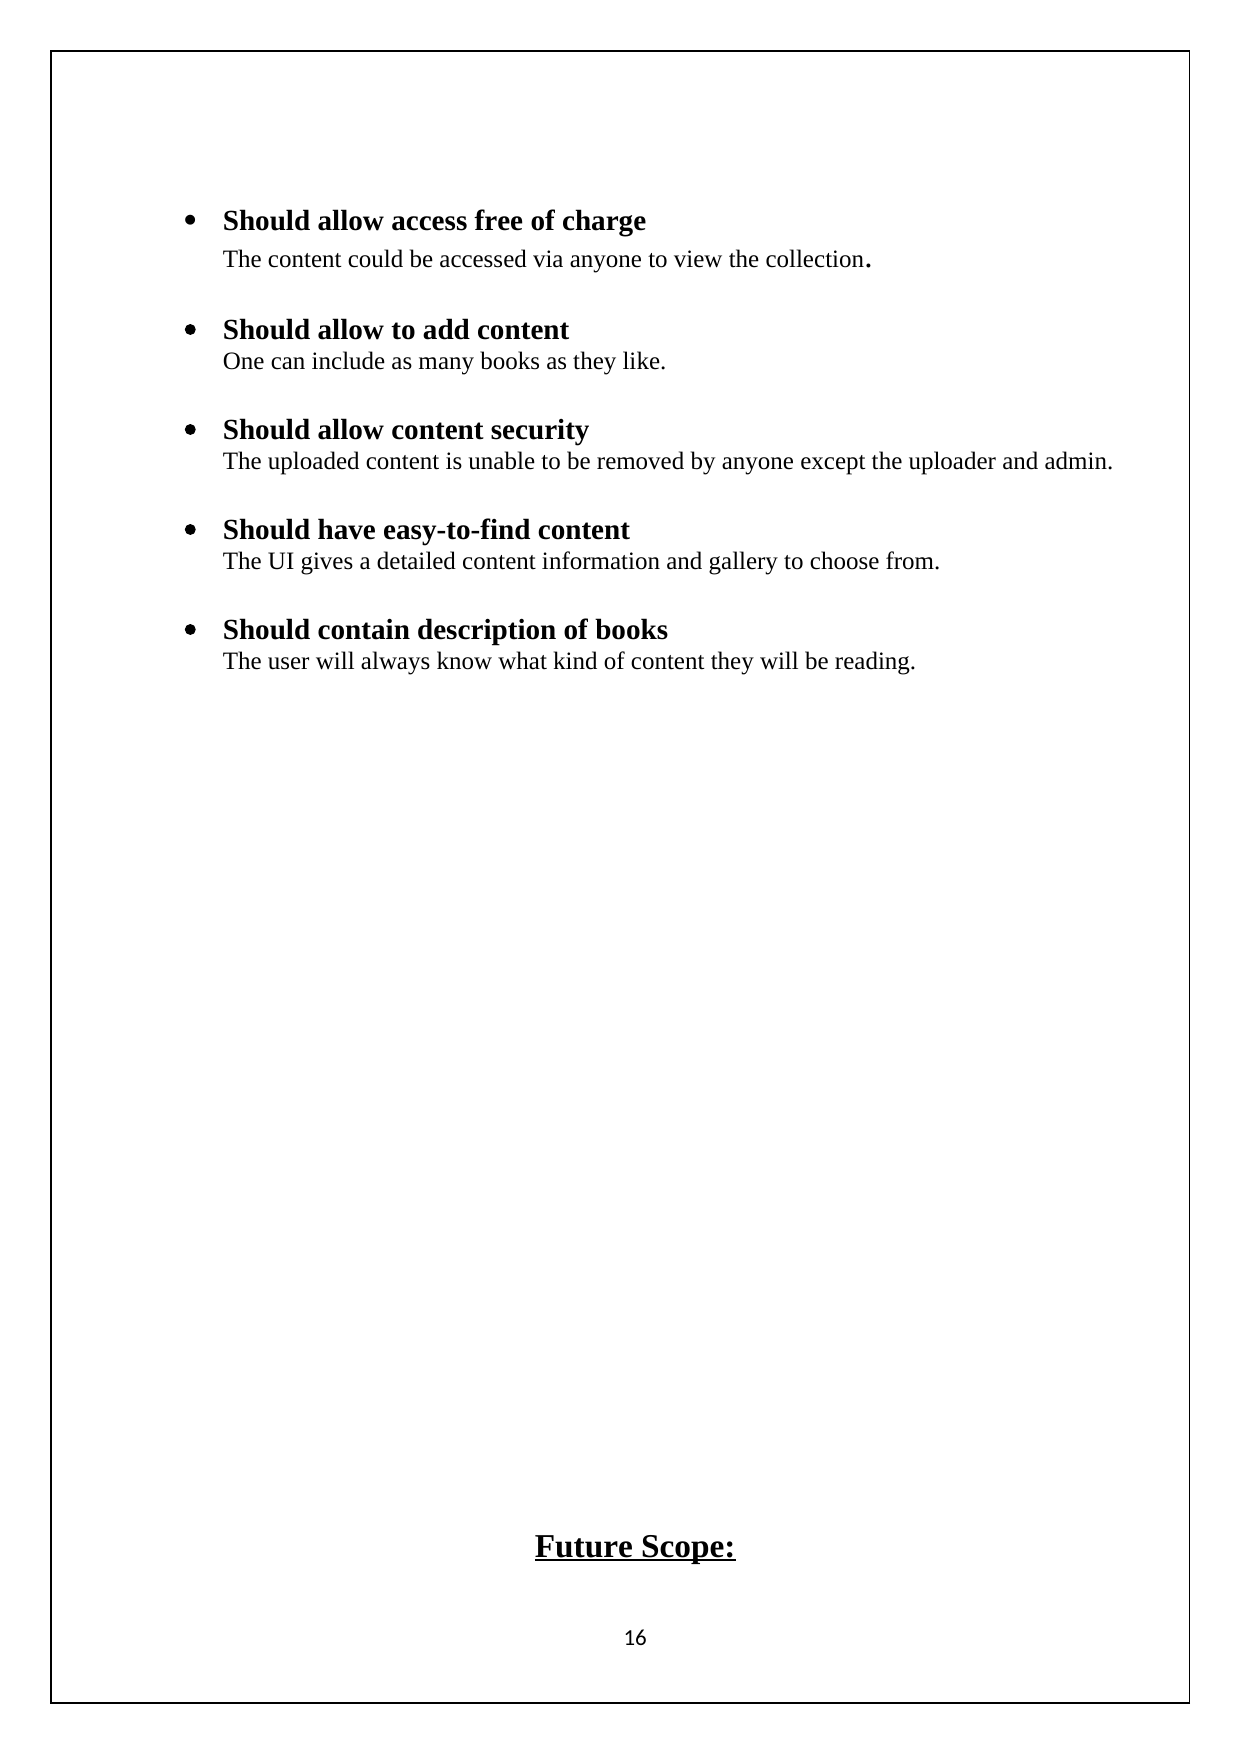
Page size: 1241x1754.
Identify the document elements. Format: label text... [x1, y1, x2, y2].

list Should allow content security [185, 413, 1122, 446]
list Should allow to add content [185, 313, 1122, 346]
list One can include as many books as they like. [223, 346, 1122, 375]
list Should allow access free of charge [185, 204, 1122, 237]
list The UI gives a detailed content information and gallery to choose from. [223, 546, 1122, 575]
text The content could be accessed via anyone to view the collection. [148, 237, 1122, 275]
list The user will always know what kind of content they will be reading. [223, 646, 1122, 675]
list Should have easy-to-find content [185, 513, 1122, 546]
list Should contain description of books [185, 613, 1122, 646]
list The uploaded content is unable to be removed by anyone except the uploader and admin. [223, 446, 1122, 475]
text Future Scope: [148, 1526, 1122, 1564]
